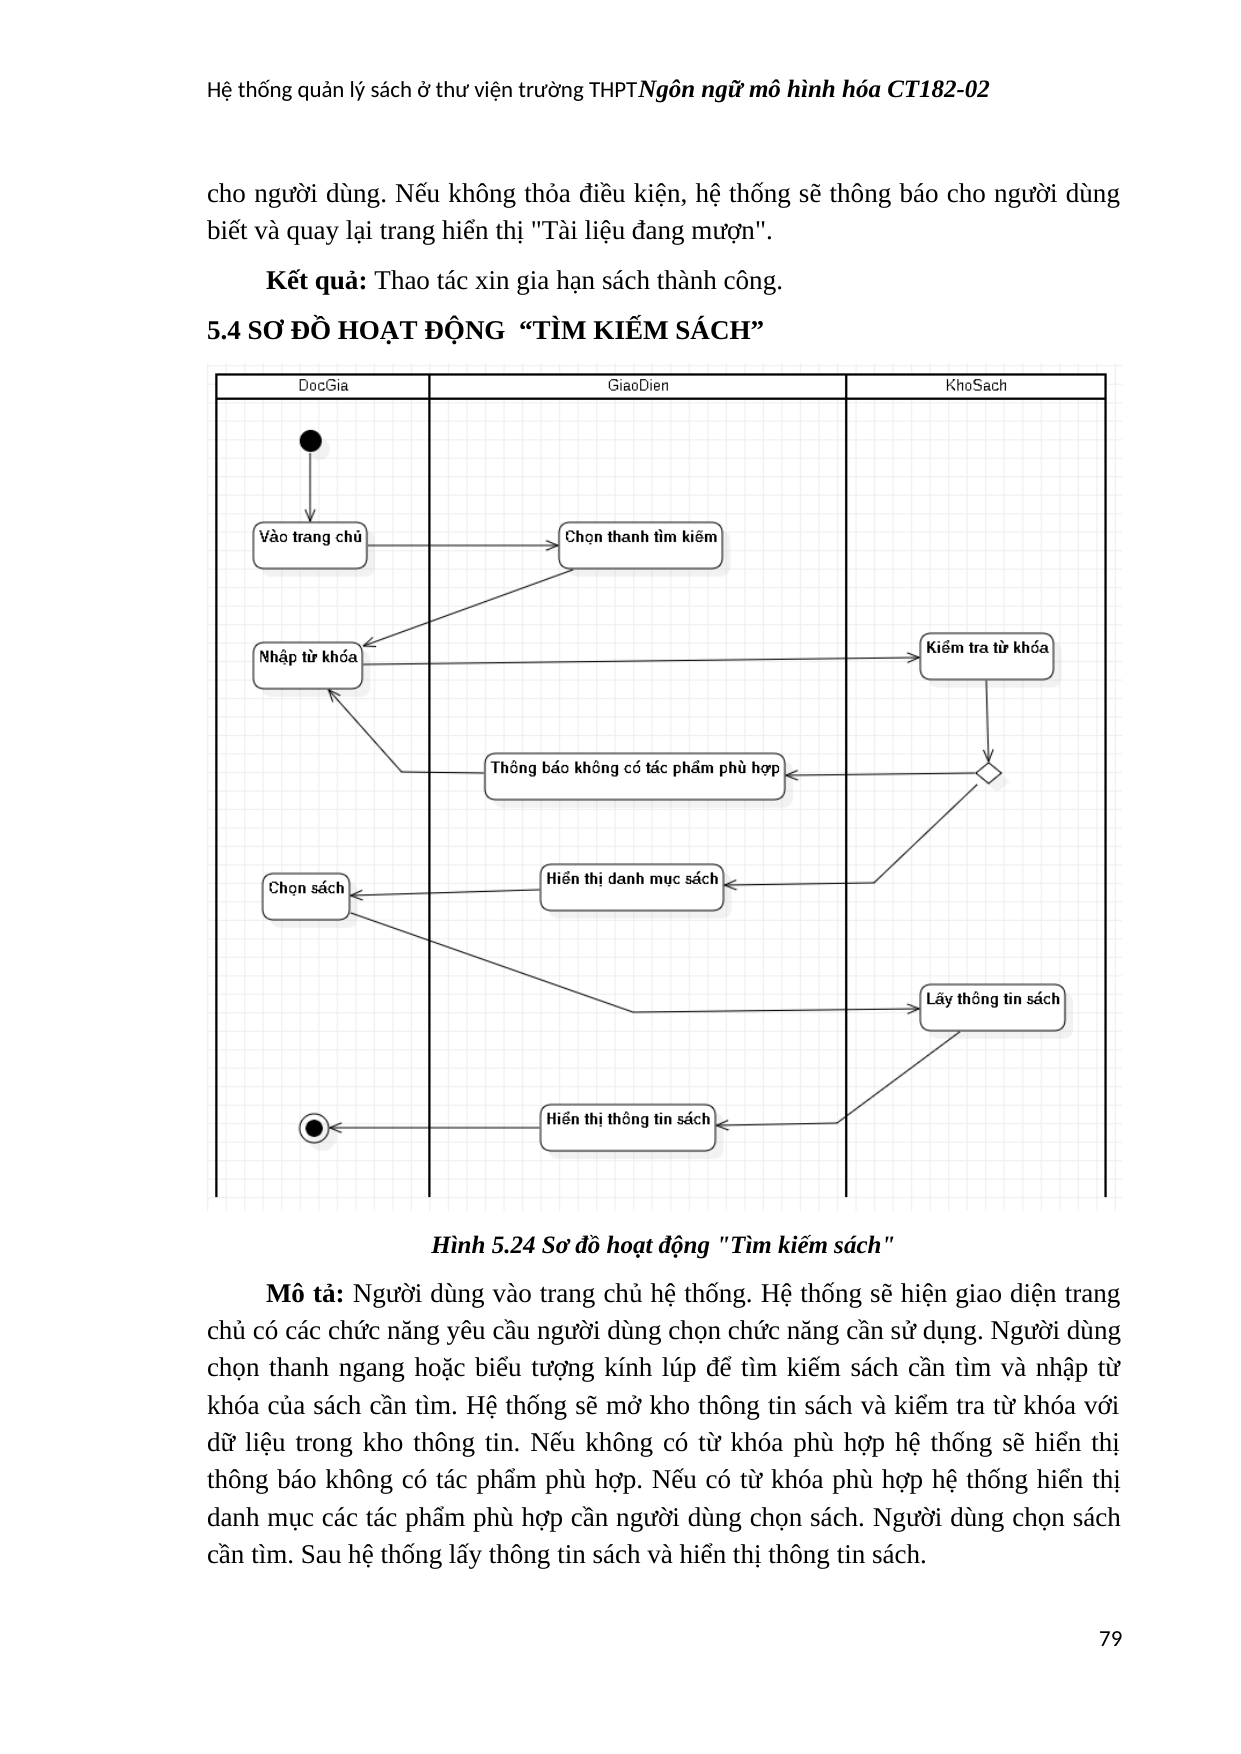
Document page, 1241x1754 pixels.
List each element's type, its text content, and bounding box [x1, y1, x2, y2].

text Kết quả: Thao tác xin gia hạn sách thành công. [207, 264, 1122, 295]
text Hình . Sơ đồ hoạt động "Tìm kiếm sách" [207, 1230, 1122, 1259]
subtitle SƠ ĐỒ HOẠT ĐỘNG “TÌM KIẾM SÁCH” [207, 314, 1122, 345]
text Mô tả: Người dùng vào trang chủ hệ thống. Hệ thống sẽ hiện giao diện trang chủ có các chức năng yêu cầu người dùng chọn chức năng cần sử dụng. Người dùng chọn thanh ngang hoặc biểu tượng kính lúp để tìm kiếm sách cần tìm và nhập từ khóa của sách cần tìm. Hệ thống sẽ mở kho thông tin sách và kiểm tra từ khóa với dữ liệu trong kho thông tin. Nếu không có từ khóa phù hợp hệ thống sẽ hiển thị thông báo không có tác phẩm phù hợp. Nếu có từ khóa phù hợp hệ thống hiển thị danh mục các tác phẩm phù hợp cần người dùng chọn sách. Người dùng chọn sách cần tìm. Sau hệ thống lấy thông tin sách và hiển thị thông tin sách. [207, 1277, 1122, 1569]
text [207, 177, 1122, 246]
picture [206, 363, 1123, 1211]
